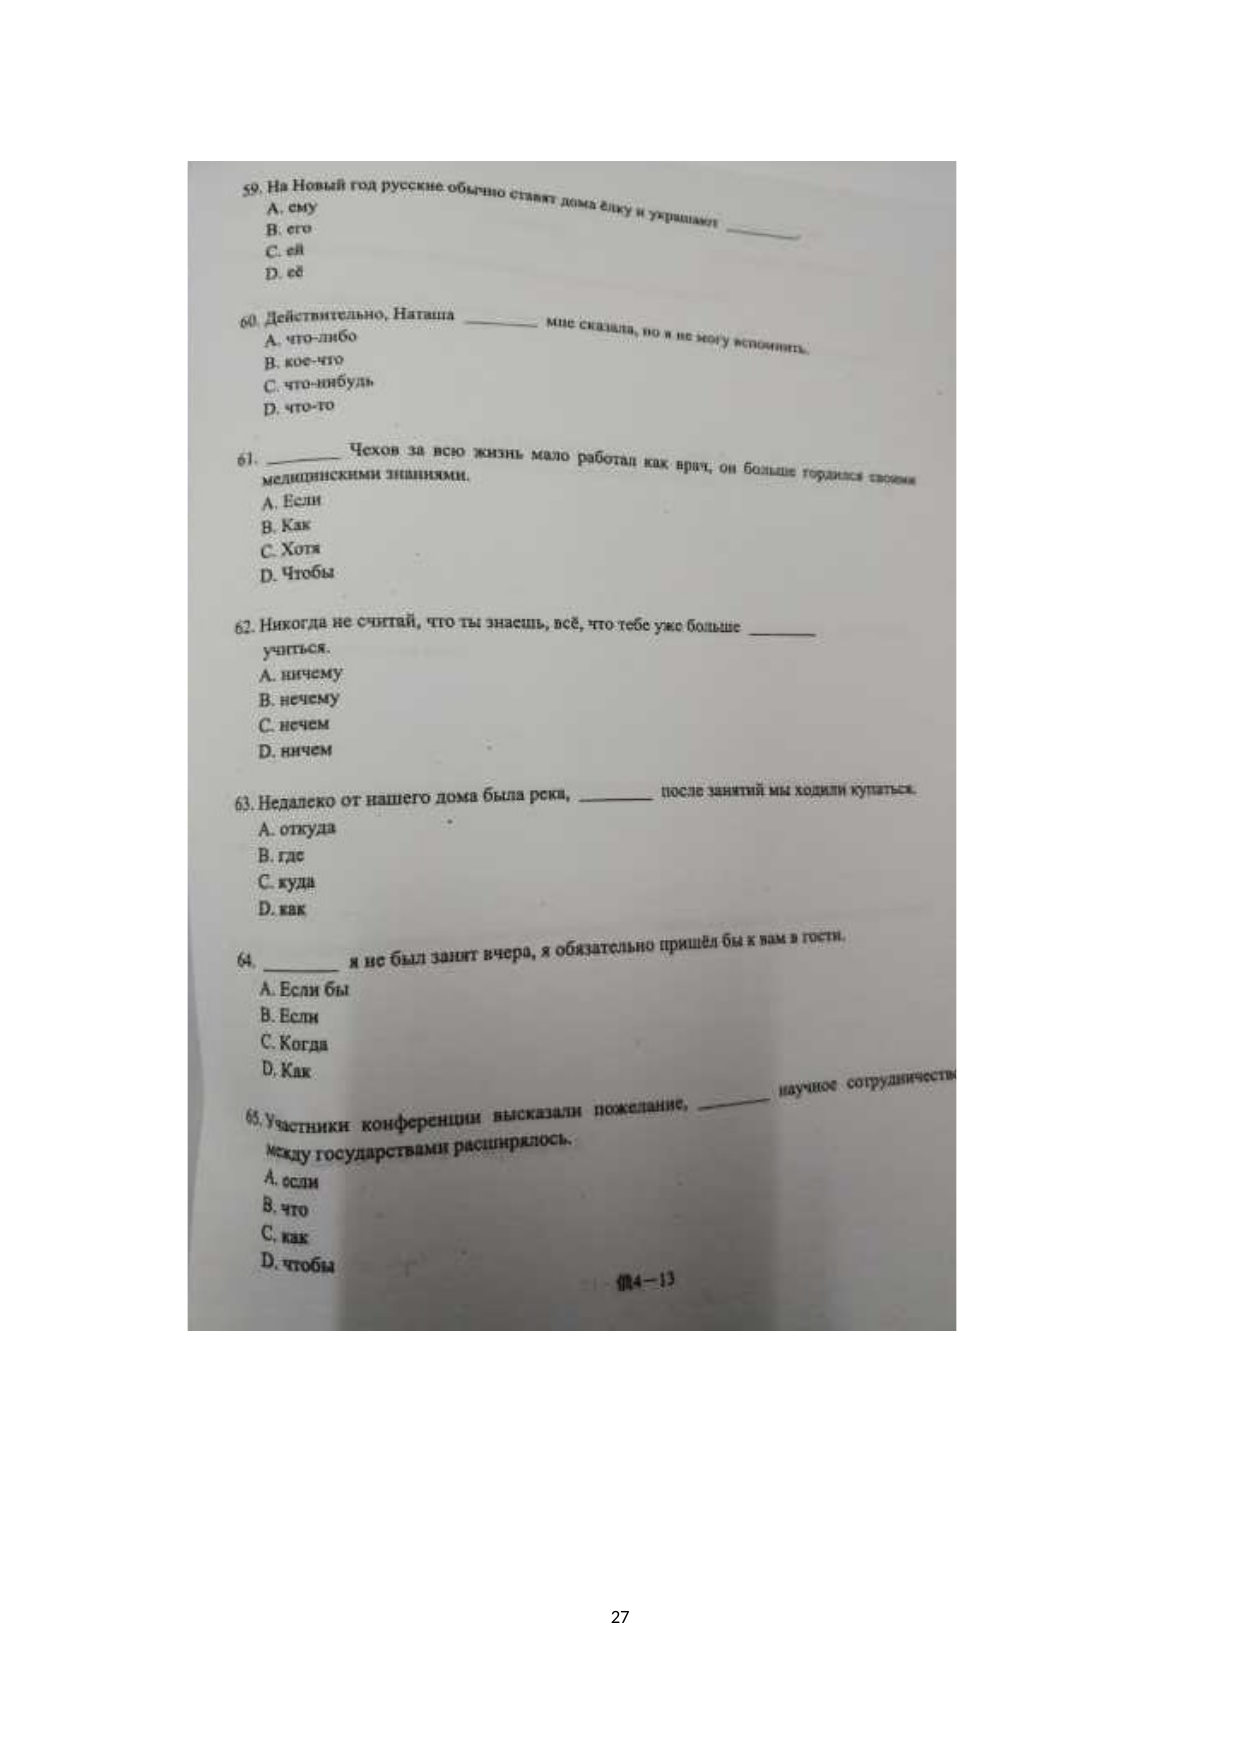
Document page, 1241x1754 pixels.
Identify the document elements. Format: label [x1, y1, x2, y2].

picture [187, 161, 957, 1331]
